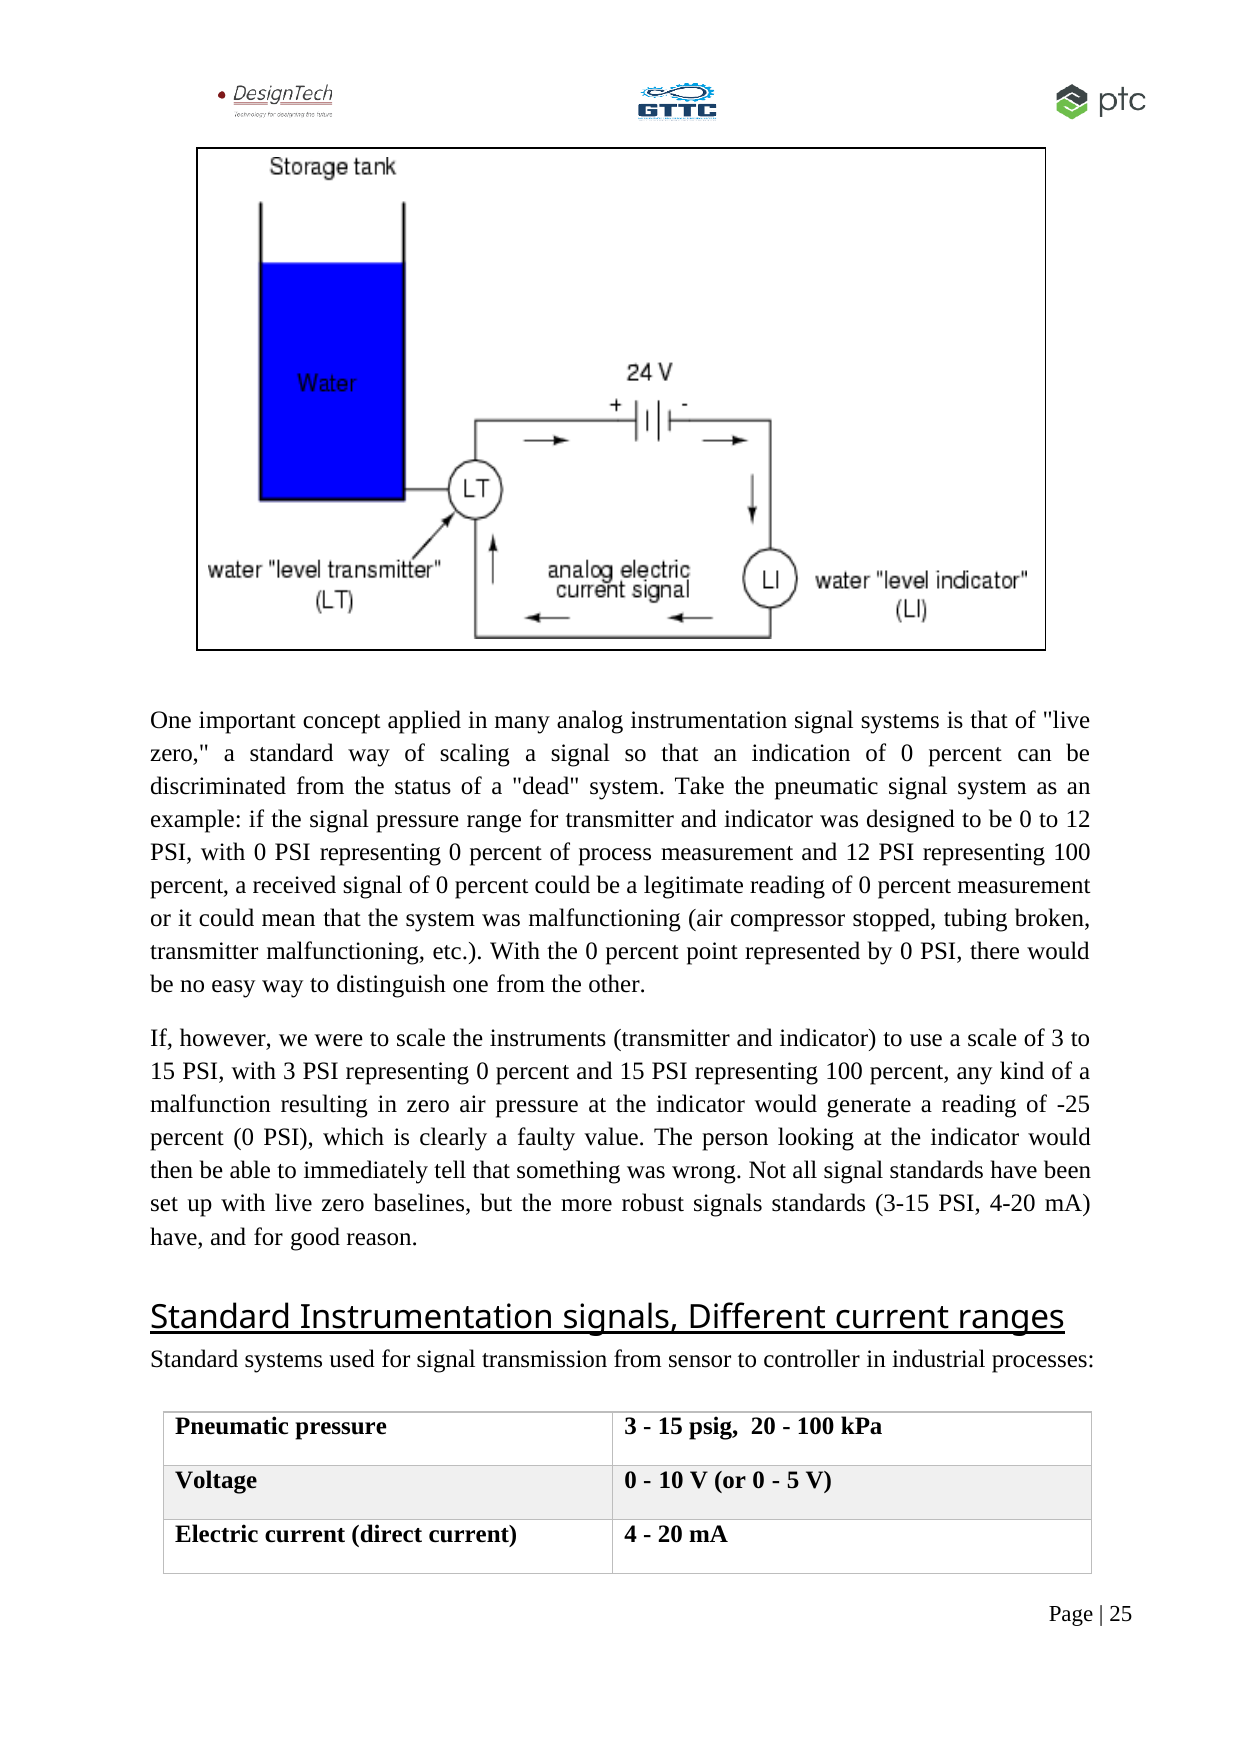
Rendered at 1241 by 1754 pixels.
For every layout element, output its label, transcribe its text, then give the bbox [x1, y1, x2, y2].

table_cell 0 - 10 V (or 0 - 5 V) [613, 1466, 1091, 1519]
picture [638, 83, 717, 121]
table_cell 4 - 20 mA [613, 1520, 1091, 1573]
subtitle Standard Instrumentation signals, Different current ranges [150, 1293, 1132, 1339]
picture [208, 157, 1027, 639]
picture [218, 84, 333, 118]
text If, however, we were to scale the instruments (transmitter and indicator) to use a scale of 3 to 15 PSI, with 3 PSI representing 0 percent and 15 PSI representing 100 percent, any kind of a malfunction resulting in zero air pressure at the indicator would generate a reading of -25 percent (0 PSI), which is clearly a faulty value. The person looking at the indicator would then be able to immediately tell that something was wrong. Not all signal standards have been set up with live zero baselines, but the more robust signals standards (3-15 PSI, 4-20 mA) have, and for good reason. [150, 1023, 1092, 1250]
picture [1056, 83, 1146, 120]
text Standard systems used for signal transmission from sensor to controller in industrial processes: [150, 1344, 1132, 1373]
text One important concept applied in many analog instrumentation signal systems is that of "live zero," a standard way of scaling a signal so that an indication of 0 percent can be discriminated from the status of a "dead" system. Take the pneumatic signal system as an example: if the signal pressure range for transmitter and indicator was designed to be 0 to 12 PSI, with 0 PSI representing 0 percent of process measurement and 12 PSI representing 100 percent, a received signal of 0 percent could be a legitimate reading of 0 percent measurement or it could mean that the system was malfunctioning (air compressor stopped, tubing broken, transmitter malfunctioning, etc.). With the 0 percent point represented by 0 PSI, there would be no easy way to distinguish one from the other. [150, 705, 1091, 998]
table_header Pneumatic pressure [164, 1413, 612, 1465]
table_header 3 - 15 psig, 20 - 100 kPa [613, 1413, 1091, 1465]
table_cell Voltage [164, 1466, 612, 1519]
table_cell Electric current (direct current) [164, 1520, 612, 1573]
